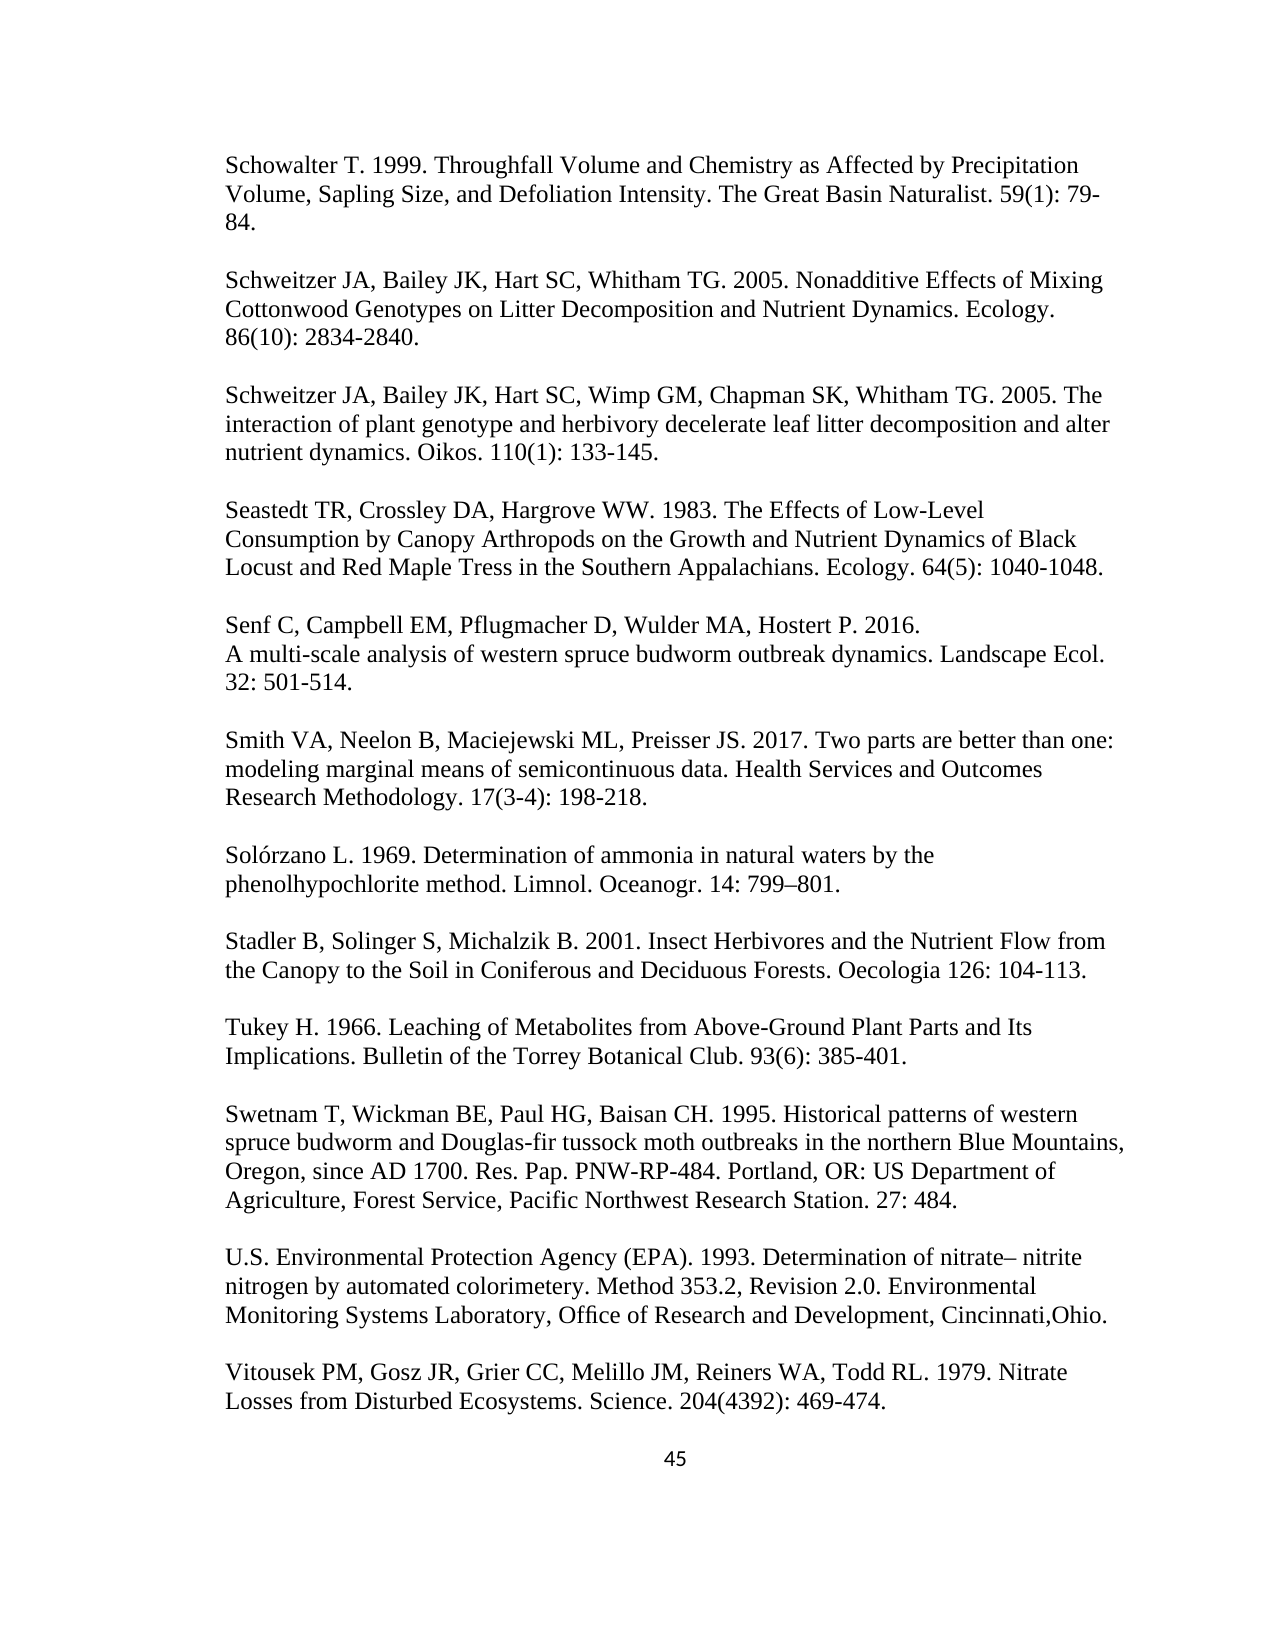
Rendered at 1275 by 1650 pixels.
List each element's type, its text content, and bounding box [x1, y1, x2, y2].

text Schweitzer JA, Bailey JK, Hart SC, Whitham TG. 2005. Nonadditive Effects of Mixing Cottonwood Genotypes on Litter Decomposition and Nutrient Dynamics. Ecology. 86(10): 2834-2840. [225, 265, 1125, 351]
text Schowalter T. 1999. Throughfall Volume and Chemistry as Affected by Precipitation Volume, Sapling Size, and Defoliation Intensity. The Great Basin Naturalist. 59(1): 79-84. [225, 150, 1125, 236]
text Vitousek PM, Gosz JR, Grier CC, Melillo JM, Reiners WA, Todd RL. 1979. Nitrate Losses from Disturbed Ecosystems. Science. 204(4392): 469-474. [225, 1357, 1125, 1415]
text Smith VA, Neelon B, Maciejewski ML, Preisser JS. 2017. Two parts are better than one: modeling marginal means of semicontinuous data. Health Services and Outcomes Research Methodology. 17(3-4): 198-218. [225, 725, 1125, 811]
text Senf C, Campbell EM, Pflugmacher D, Wulder MA, Hostert P. 2016. [225, 610, 1125, 639]
text Schweitzer JA, Bailey JK, Hart SC, Wimp GM, Chapman SK, Whitham TG. 2005. The interaction of plant genotype and herbivory decelerate leaf litter decomposition and alter nutrient dynamics. Oikos. 110(1): 133-145. [225, 380, 1125, 466]
text Tukey H. 1966. Leaching of Metabolites from Above-Ground Plant Parts and Its Implications. Bulletin of the Torrey Botanical Club. 93(6): 385-401. [225, 1012, 1125, 1070]
text A multi-scale analysis of western spruce budworm outbreak dynamics. Landscape Ecol. 32: 501-514. [225, 639, 1125, 696]
text Seastedt TR, Crossley DA, Hargrove WW. 1983. The Effects of Low-Level Consumption by Canopy Arthropods on the Growth and Nutrient Dynamics of Black Locust and Red Maple Tress in the Southern Appalachians. Ecology. 64(5): 1040-1048. [225, 495, 1125, 581]
text U.S. Environmental Protection Agency (EPA). 1993. Determination of nitrate– nitrite nitrogen by automated colorimetery. Method 353.2, Revision 2.0. Environmental Monitoring Systems Laboratory, Ofﬁce of Research and Development, Cincinnati,Ohio. [225, 1242, 1125, 1329]
text Solórzano L. 1969. Determination of ammonia in natural waters by the phenolhypochlorite method. Limnol. Oceanogr. 14: 799–801. [225, 840, 1125, 897]
text Stadler B, Solinger S, Michalzik B. 2001. Insect Herbivores and the Nutrient Flow from the Canopy to the Soil in Coniferous and Deciduous Forests. Oecologia 126: 104-113. [225, 926, 1125, 984]
text Swetnam T, Wickman BE, Paul HG, Baisan CH. 1995. Historical patterns of western spruce budworm and Douglas-fir tussock moth outbreaks in the northern Blue Mountains, Oregon, since AD 1700. Res. Pap. PNW-RP-484. Portland, OR: US Department of Agriculture, Forest Service, Pacific Northwest Research Station. 27: 484. [225, 1099, 1125, 1214]
